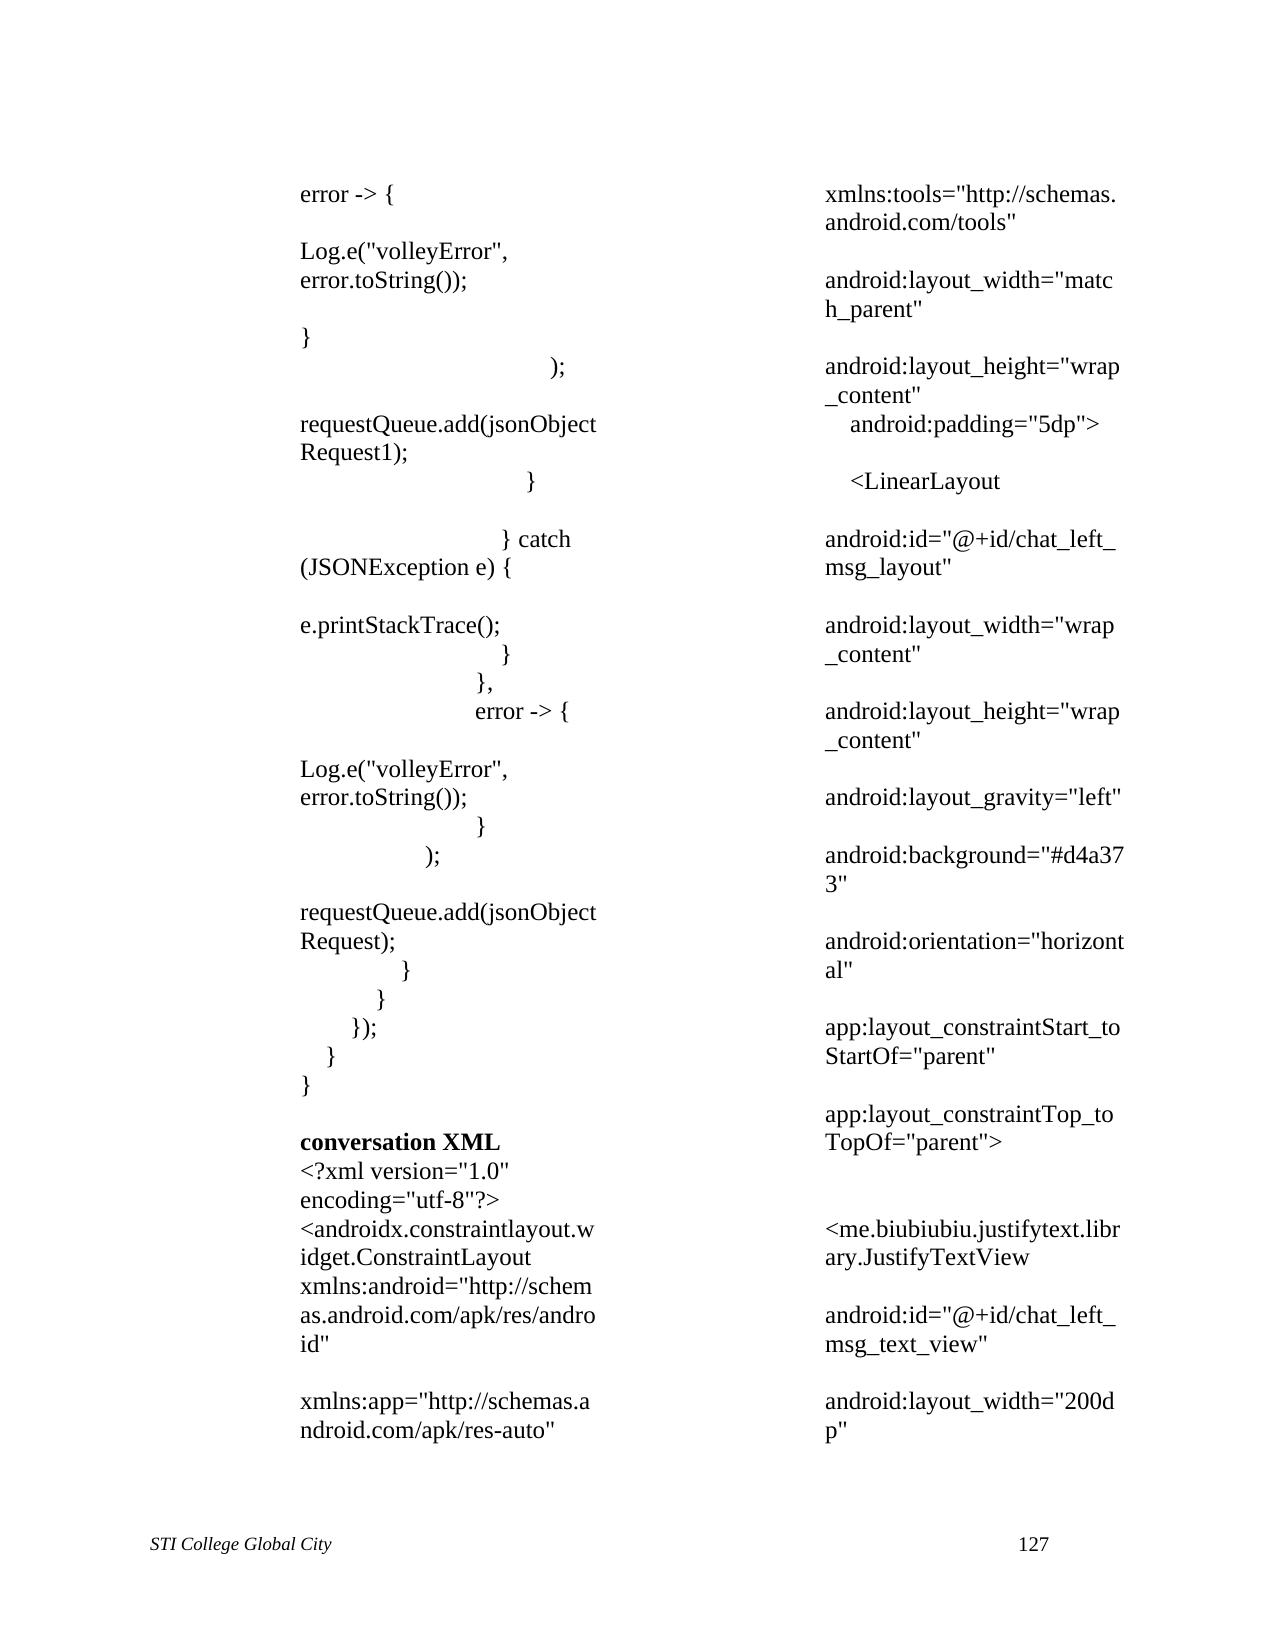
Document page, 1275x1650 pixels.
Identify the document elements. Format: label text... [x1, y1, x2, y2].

text }, [300, 667, 600, 696]
text }); [300, 1012, 600, 1041]
text xmlns:tools="http://schemas.android.com/tools" [825, 150, 1125, 236]
text } [300, 639, 600, 667]
text android:layout_height="wrap_content" [825, 322, 1125, 409]
text android:layout_width="wrap_content" [825, 581, 1125, 667]
text } [300, 955, 600, 984]
text conversation XML [300, 1127, 600, 1156]
text android:layout_width="match_parent" [825, 236, 1125, 322]
text xmlns:app="http://schemas.android.com/apk/res-auto" [300, 1357, 600, 1444]
text } catch (JSONException e) { [300, 524, 600, 581]
text android:background="#d4a373" [825, 811, 1125, 897]
text } [300, 466, 600, 495]
text android:id="@+id/chat_left_msg_text_view" [825, 1271, 1125, 1357]
text android:layout_height="wrap_content" [825, 667, 1125, 754]
text } [300, 811, 600, 840]
text } [300, 984, 600, 1012]
text app:layout_constraintStart_toStartOf="parent" [825, 984, 1125, 1070]
text android:layout_width="200dp" [825, 1357, 1125, 1444]
text android:orientation="horizontal" [825, 897, 1125, 984]
text <androidx.constraintlayout.widget.ConstraintLayout xmlns:android="http://schemas.android.com/apk/res/android" [300, 1214, 600, 1357]
text error -> { [300, 696, 600, 725]
text ); [300, 840, 600, 869]
text android:id="@+id/chat_left_msg_layout" [825, 495, 1125, 581]
text } [300, 294, 600, 351]
text Log.e("volleyError", error.toString()); [300, 207, 600, 294]
text ); [300, 351, 600, 380]
text } [300, 1041, 600, 1070]
text Log.e("volleyError", error.toString()); [300, 725, 600, 811]
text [825, 1185, 1125, 1271]
text android:padding="5dp"> [825, 409, 1125, 437]
text e.printStackTrace(); [300, 581, 600, 639]
text app:layout_constraintTop_toTopOf="parent"> [825, 1070, 1125, 1156]
text } [300, 1070, 600, 1099]
text error -> { [300, 150, 600, 207]
text requestQueue.add(jsonObjectRequest1); [300, 380, 600, 466]
text android:layout_gravity="left" [825, 754, 1125, 811]
text <LinearLayout [825, 466, 1125, 495]
text <?xml version="1.0" encoding="utf-8"?> [300, 1156, 600, 1214]
text requestQueue.add(jsonObjectRequest); [300, 869, 600, 955]
